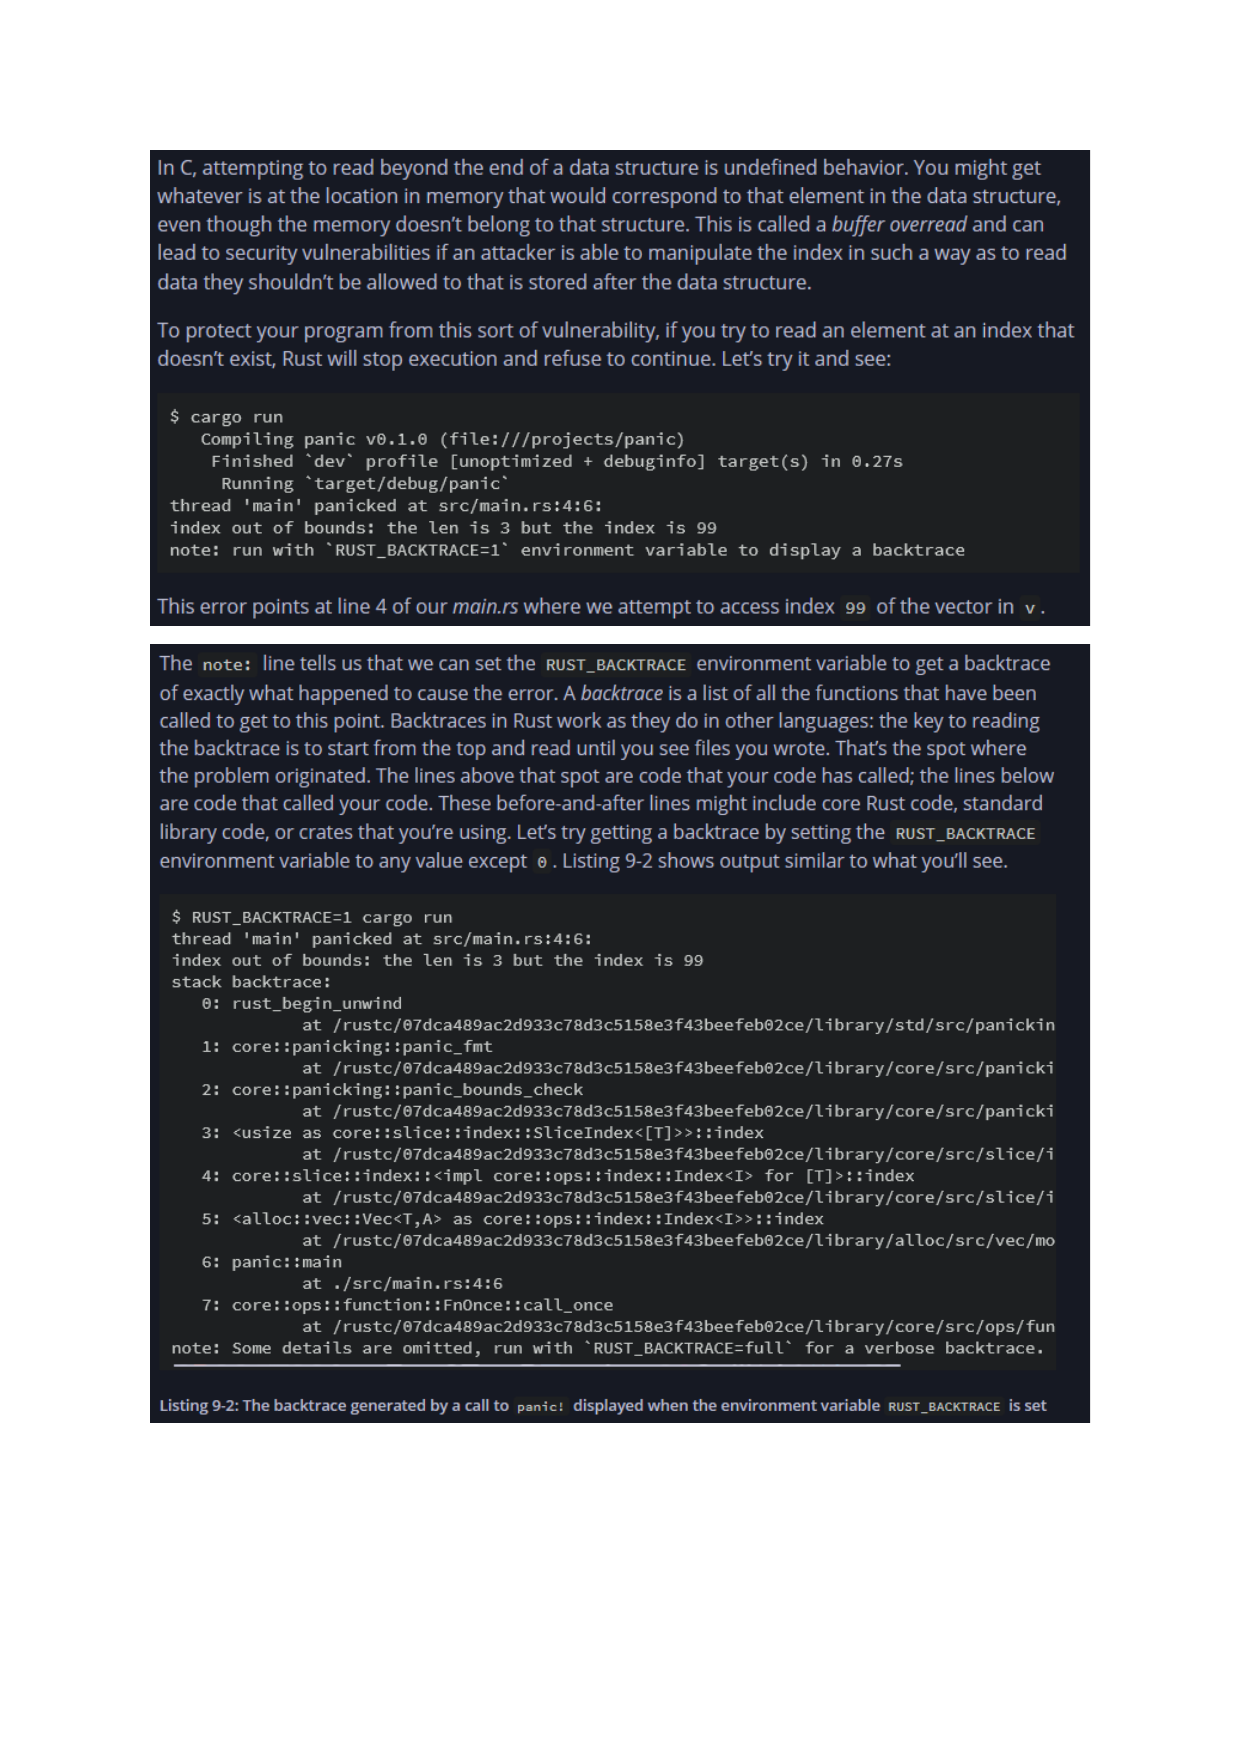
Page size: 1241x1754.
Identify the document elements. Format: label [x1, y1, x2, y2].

picture [150, 644, 1091, 1423]
picture [150, 150, 1091, 626]
